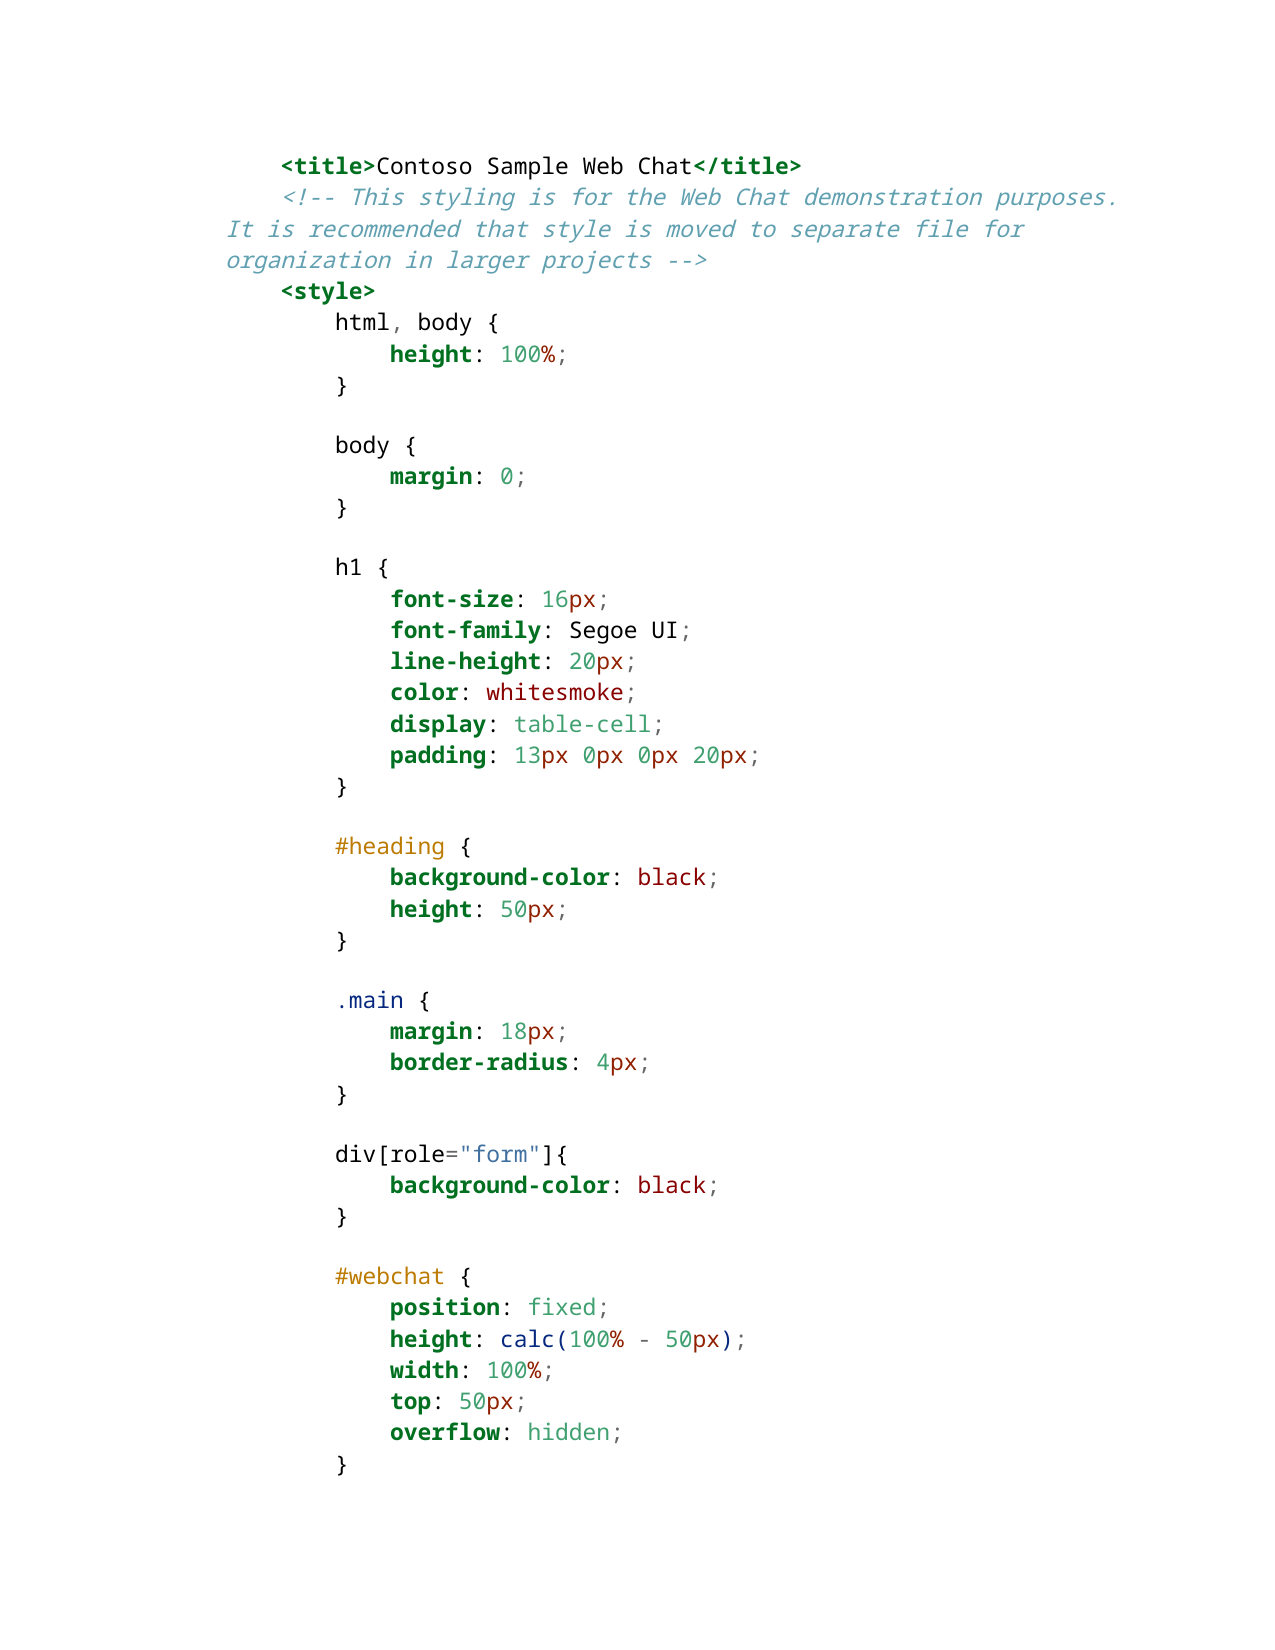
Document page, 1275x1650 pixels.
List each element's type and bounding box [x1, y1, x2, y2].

list [175, 150, 1125, 1479]
